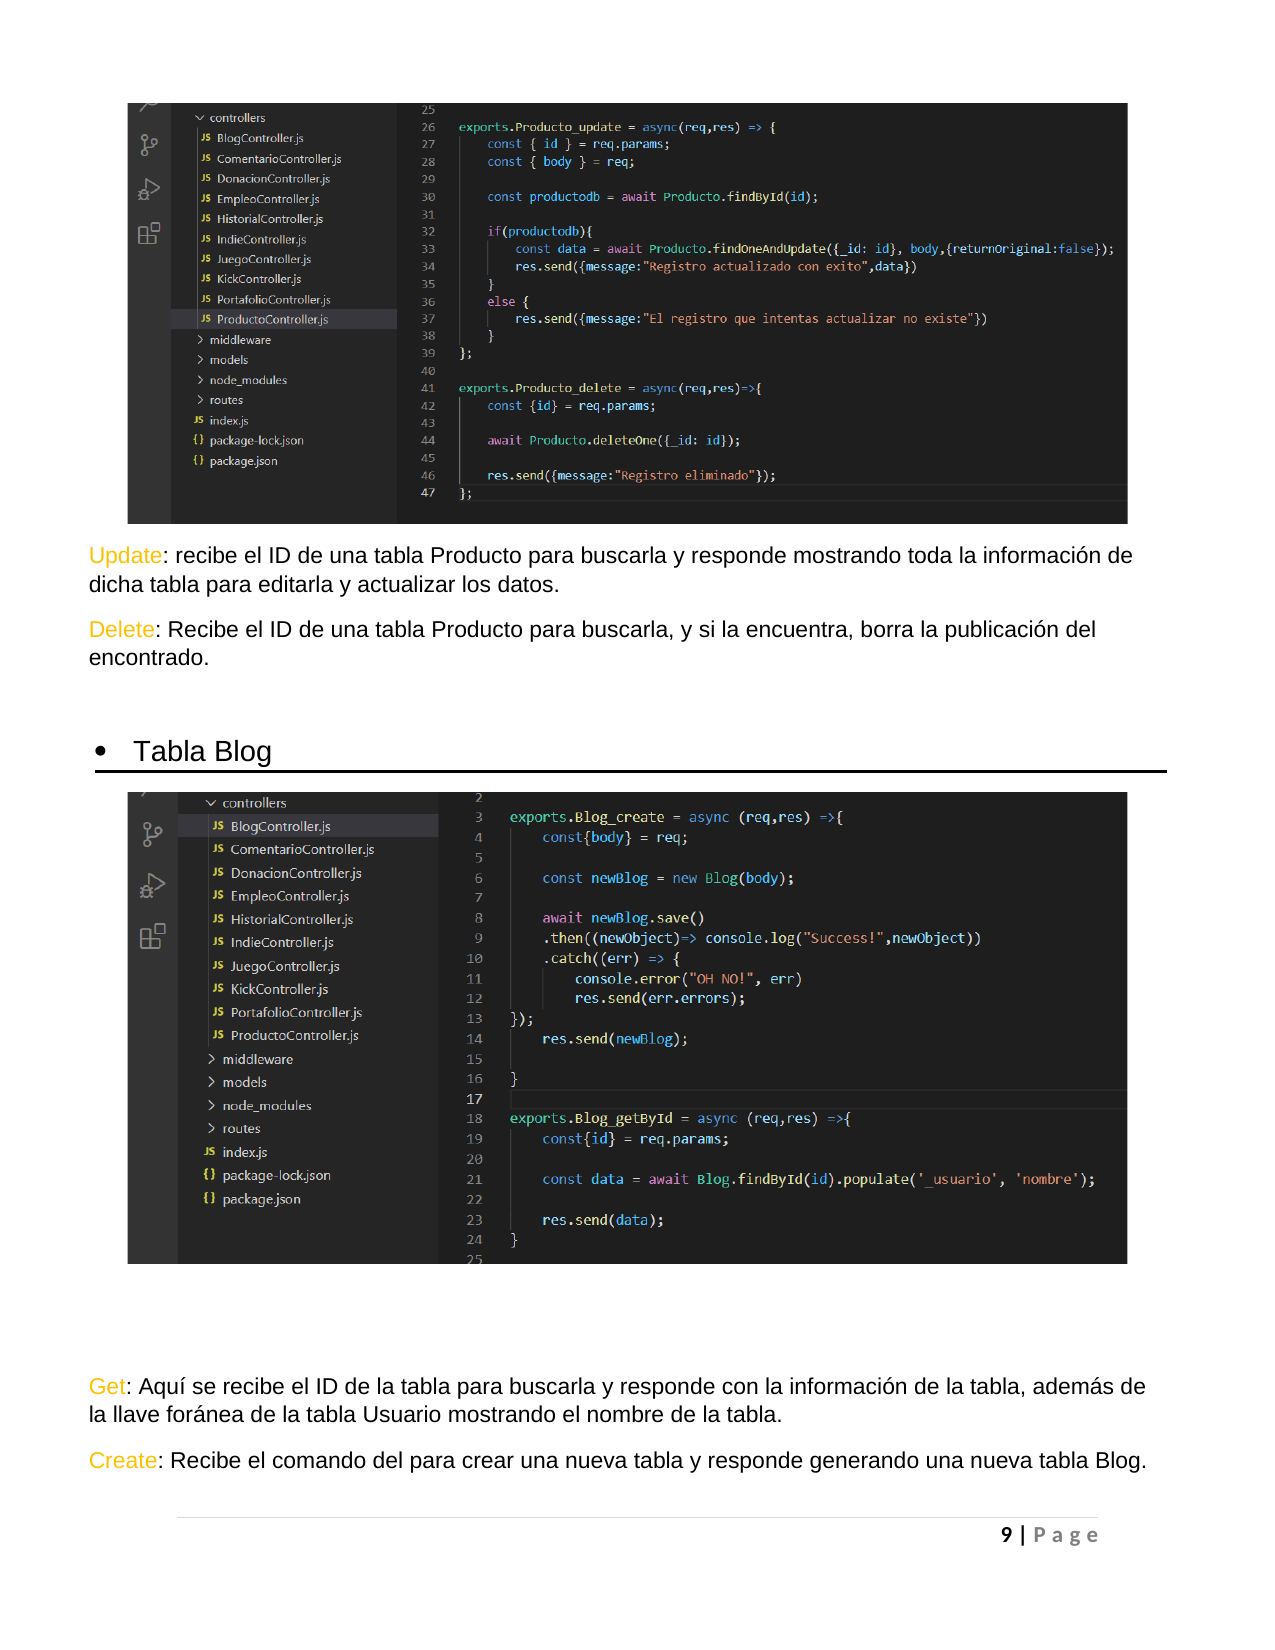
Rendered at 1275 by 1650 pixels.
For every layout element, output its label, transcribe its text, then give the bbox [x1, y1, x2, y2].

picture [127, 792, 1128, 1264]
text Delete: Recibe el ID de una tabla Producto para buscarla, y si la encuentra, borra la publicación del encontrado. [88, 616, 1167, 671]
text Update: recibe el ID de una tabla Producto para buscarla y responde mostrando toda la información de dicha tabla para editarla y actualizar los datos. [88, 542, 1167, 597]
text Create: Recibe el comando del para crear una nueva tabla y responde generando una nueva tabla Blog. [88, 1447, 1167, 1473]
text Get: Aquí se recibe el ID de la tabla para buscarla y responde con la información de la tabla, además de la llave foránea de la tabla Usuario mostrando el nombre de la tabla. [88, 1373, 1167, 1428]
picture [127, 103, 1128, 524]
list Tabla Blog [95, 734, 1167, 770]
